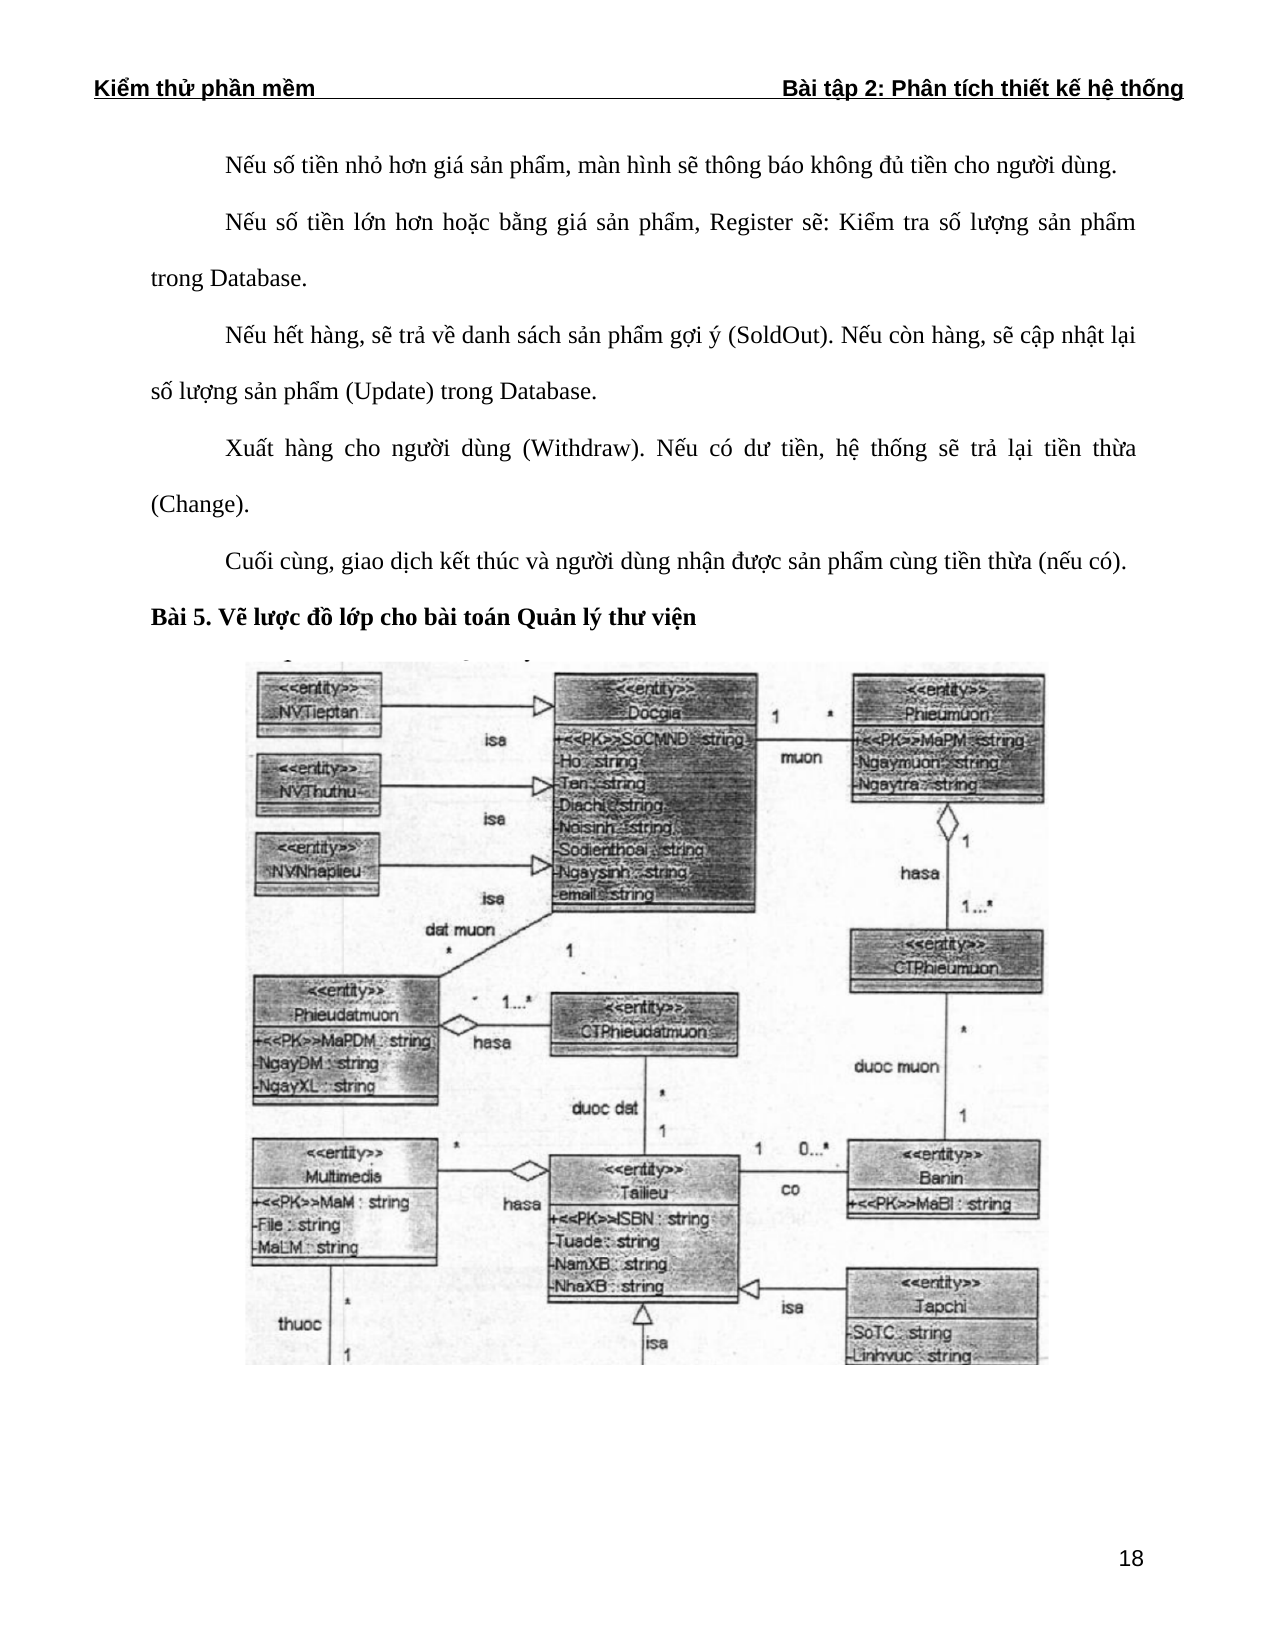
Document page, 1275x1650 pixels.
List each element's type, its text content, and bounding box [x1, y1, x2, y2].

text Xuất hàng cho người dùng (Withdraw). Nếu có dư tiền, hệ thống sẽ trả lại tiền thừa (Change). [151, 433, 1138, 518]
text Nếu số tiền nhỏ hơn giá sản phẩm, màn hình sẽ thông báo không đủ tiền cho người dùng. [151, 150, 1138, 179]
text Nếu số tiền lớn hơn hoặc bằng giá sản phẩm, Register sẽ: Kiểm tra số lượng sản phẩm trong Database. [151, 207, 1138, 292]
text Nếu hết hàng, sẽ trả về danh sách sản phẩm gợi ý (SoldOut). Nếu còn hàng, sẽ cập nhật lại số lượng sản phẩm (Update) trong Database. [151, 320, 1138, 405]
text Cuối cùng, giao dịch kết thúc và người dùng nhận được sản phẩm cùng tiền thừa (nếu có). [150, 546, 1138, 575]
subtitle Bài 5. Vẽ lược đồ lớp cho bài toán Quản lý thư viện [151, 602, 1138, 631]
picture [244, 660, 1049, 1365]
